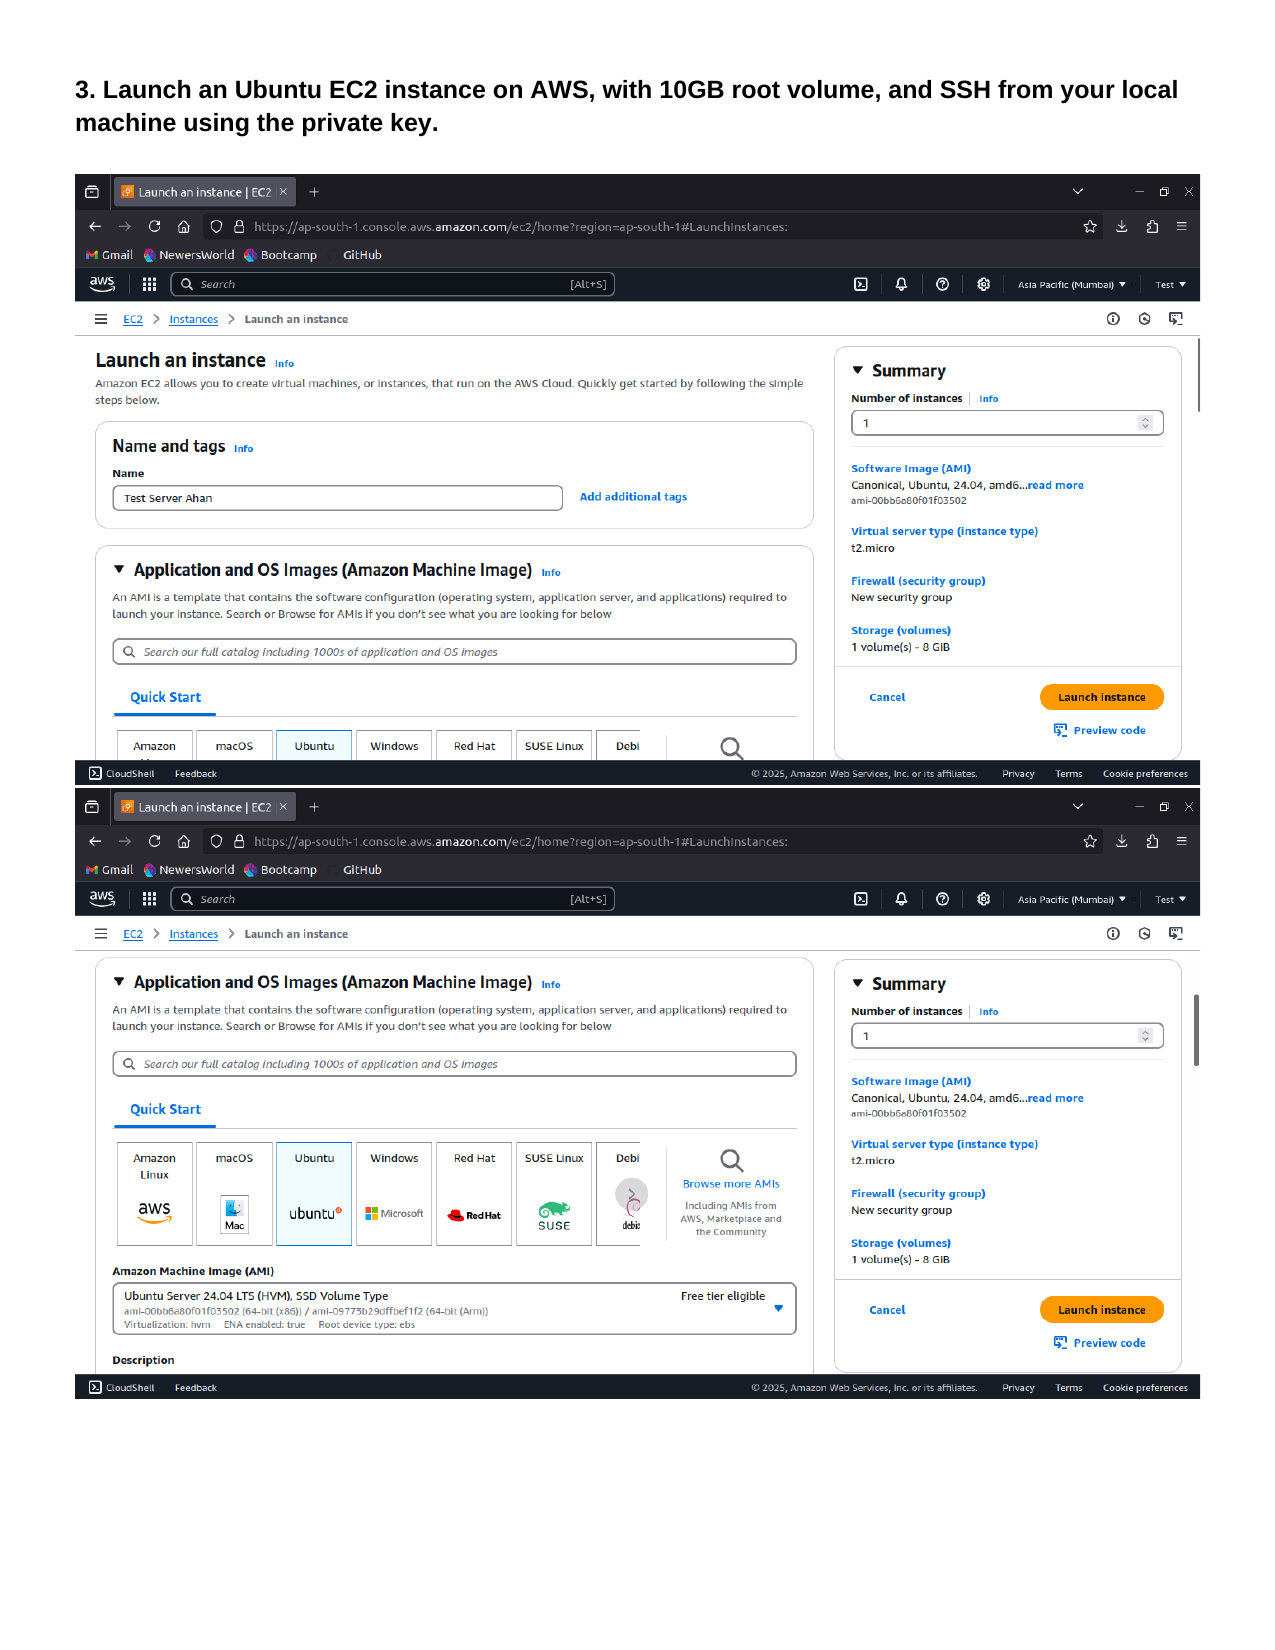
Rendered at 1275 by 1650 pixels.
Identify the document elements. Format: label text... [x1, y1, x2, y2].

picture [75, 788, 1200, 1399]
text 3. Launch an Ubuntu EC2 instance on AWS, with 10GB root volume, and SSH from your local machine using the private key. [75, 75, 1200, 137]
picture [75, 174, 1200, 785]
